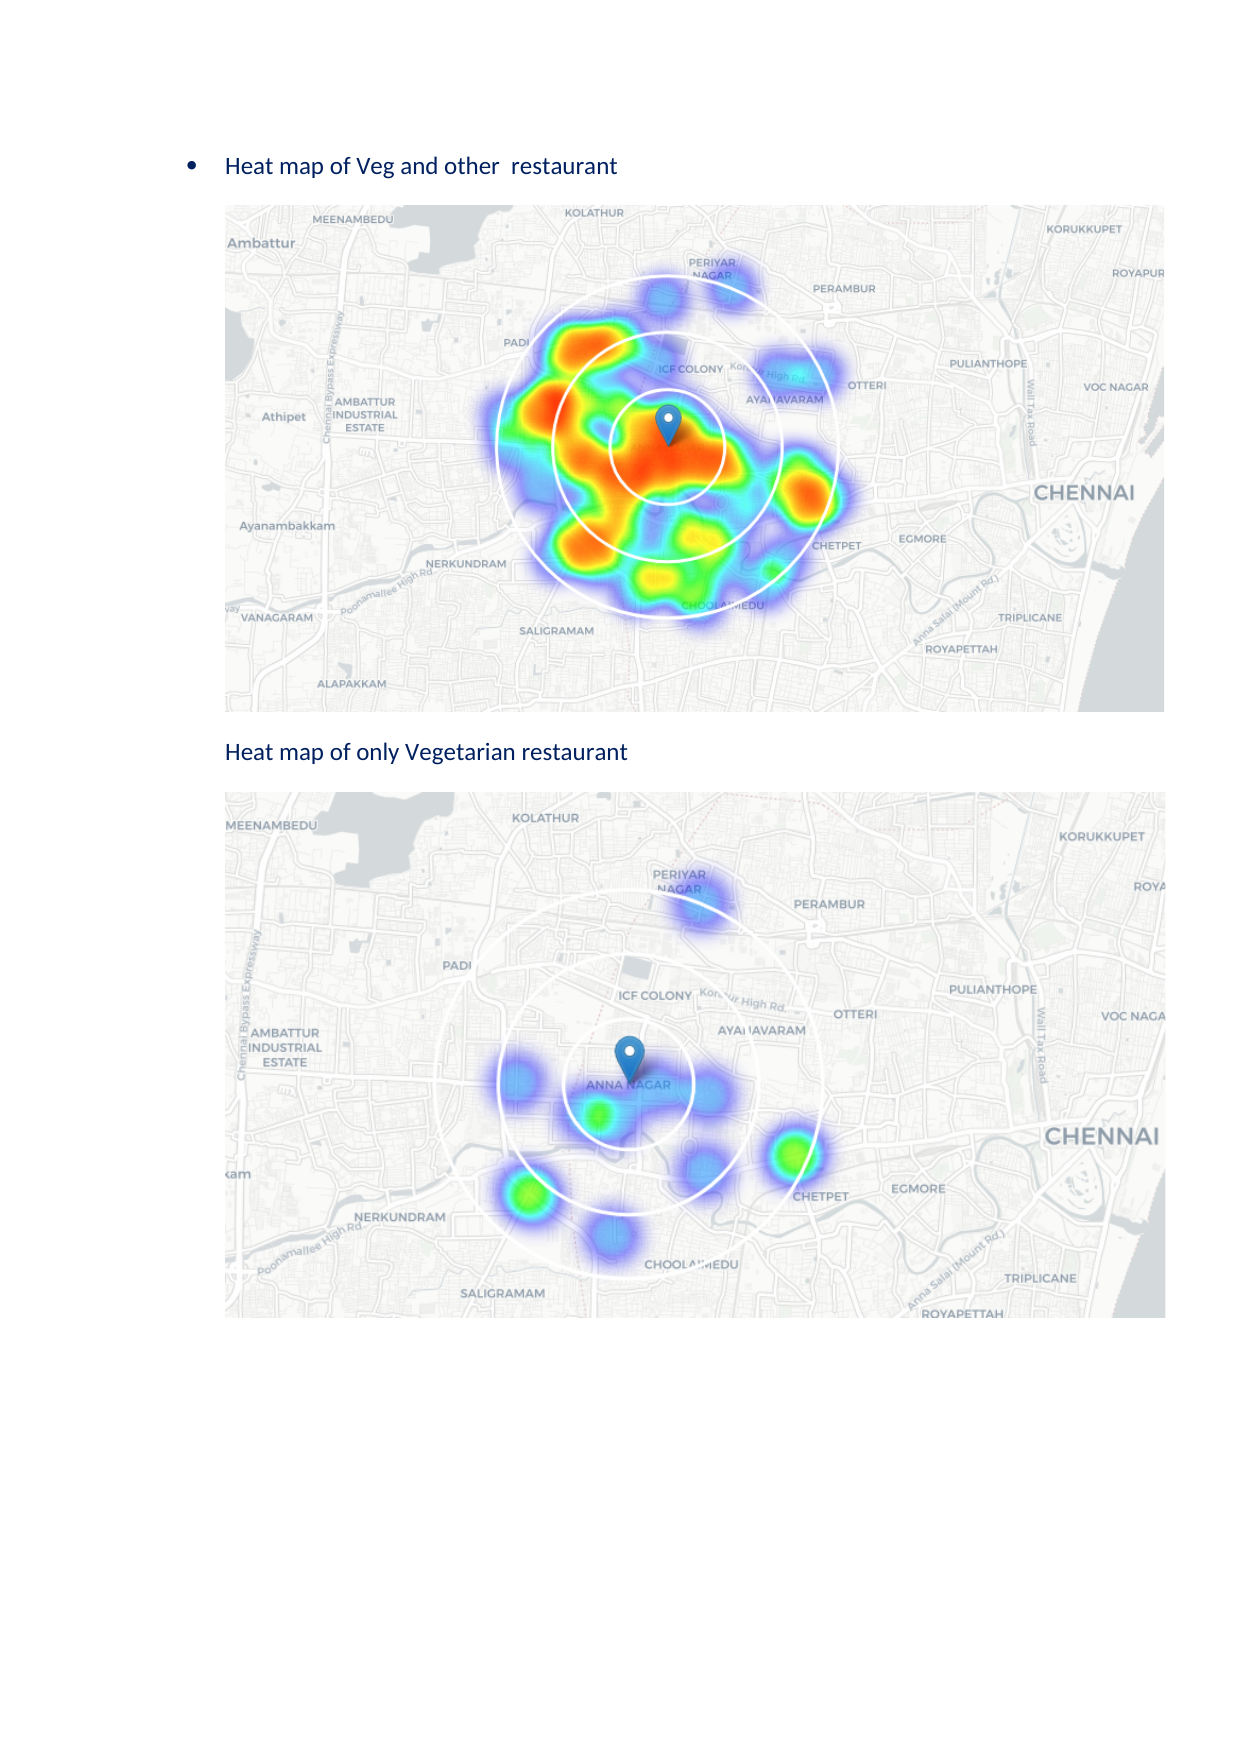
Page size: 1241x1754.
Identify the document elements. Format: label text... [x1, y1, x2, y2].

list Heat map of Veg and other restaurant [187, 150, 1090, 181]
picture [225, 792, 1166, 1318]
picture [225, 205, 1165, 712]
text Heat map of only Vegetarian restaurant [225, 737, 1090, 767]
